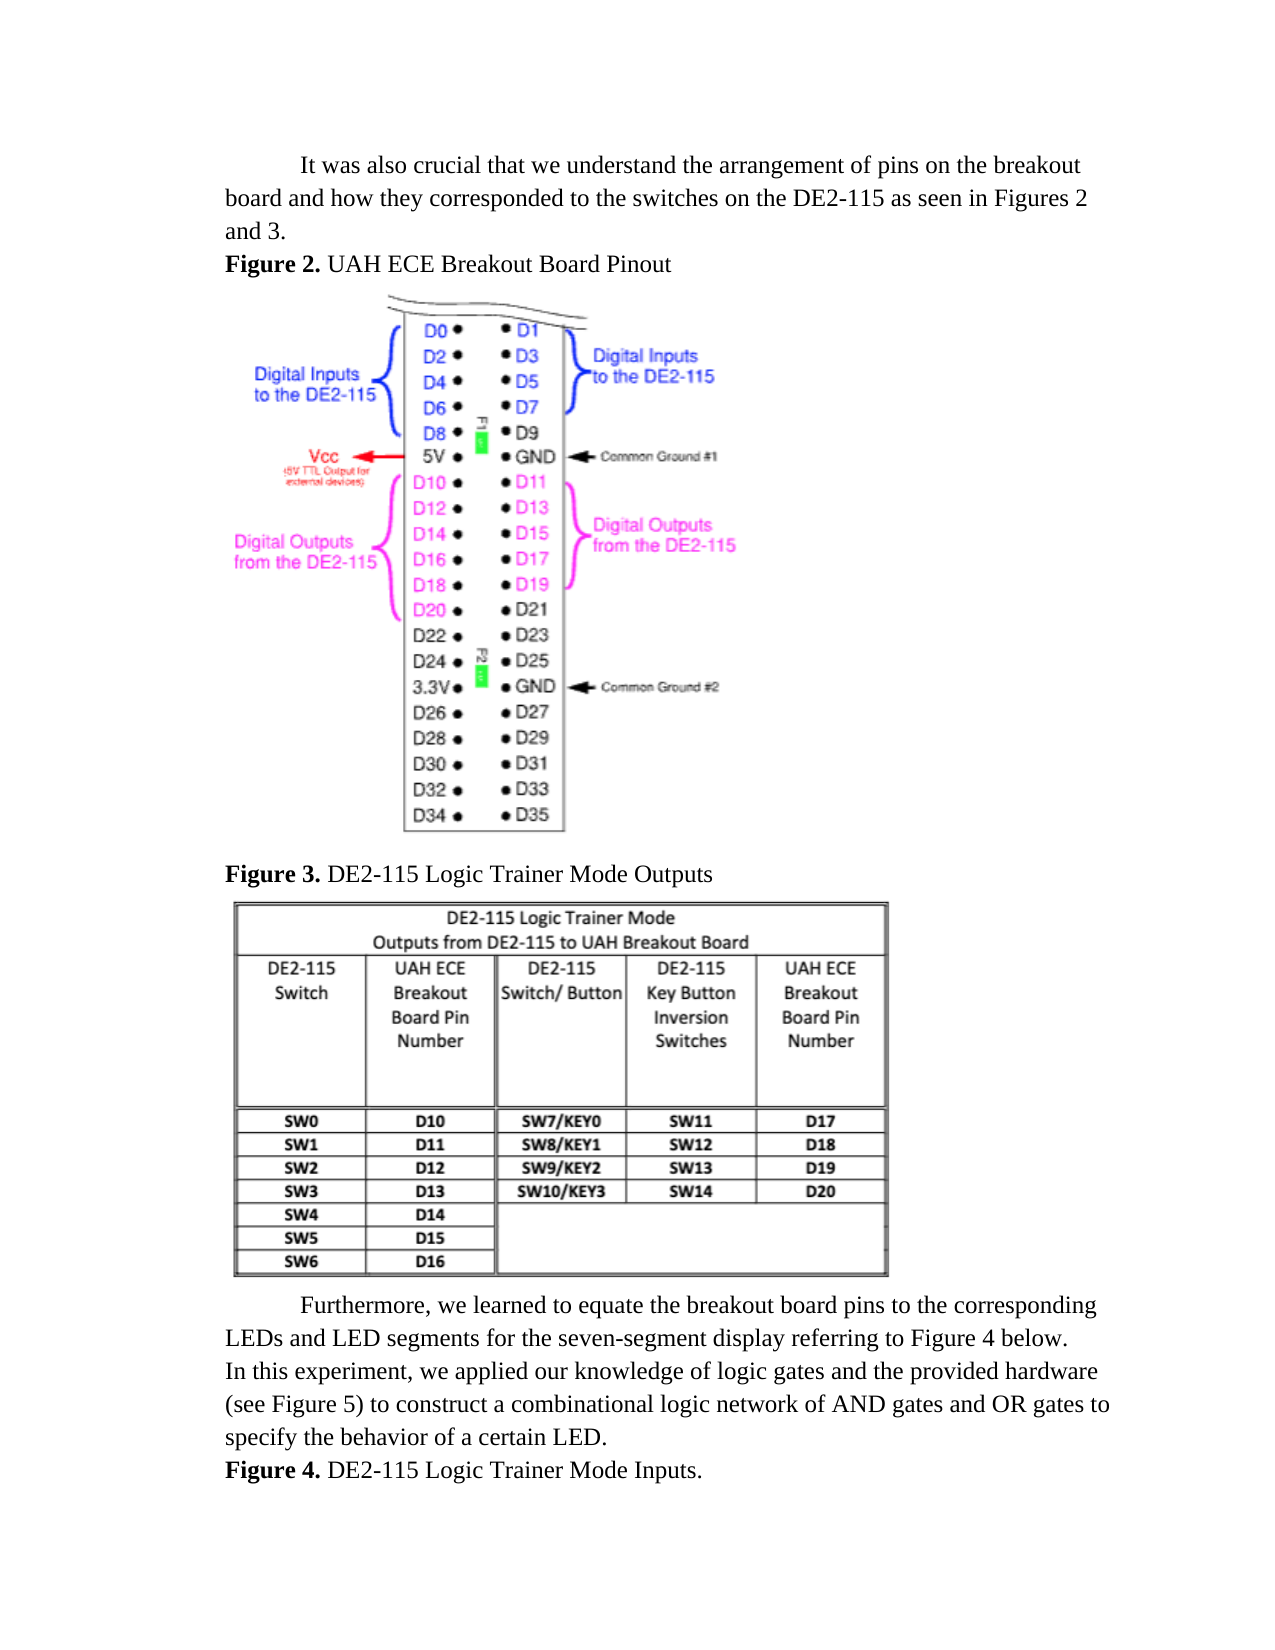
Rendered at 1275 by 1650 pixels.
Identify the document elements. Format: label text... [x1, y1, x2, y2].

text Furthermore, we learned to equate the breakout board pins to the corresponding [225, 1290, 1125, 1319]
text LEDs and LED segments for the seven-segment display referring to Figure 4 below. [225, 1323, 1125, 1352]
text Figure 3. DE2-115 Logic Trainer Mode Outputs [225, 859, 1125, 887]
picture [225, 891, 899, 1287]
picture [225, 282, 750, 855]
text It was also crucial that we understand the arrangement of pins on the breakout board and how they corresponded to the switches on the DE2-115 as seen in Figures 2 and 3. [206, 150, 1125, 245]
text In this experiment, we applied our knowledge of logic gates and the provided hardware [225, 1356, 1125, 1385]
text Figure 2. UAH ECE Breakout Board Pinout [225, 249, 1125, 278]
text (see Figure 5) to construct a combinational logic network of AND gates and OR gates to specify the behavior of a certain LED. [225, 1389, 1125, 1451]
text Figure 4. DE2-115 Logic Trainer Mode Inputs. [225, 1456, 1125, 1484]
